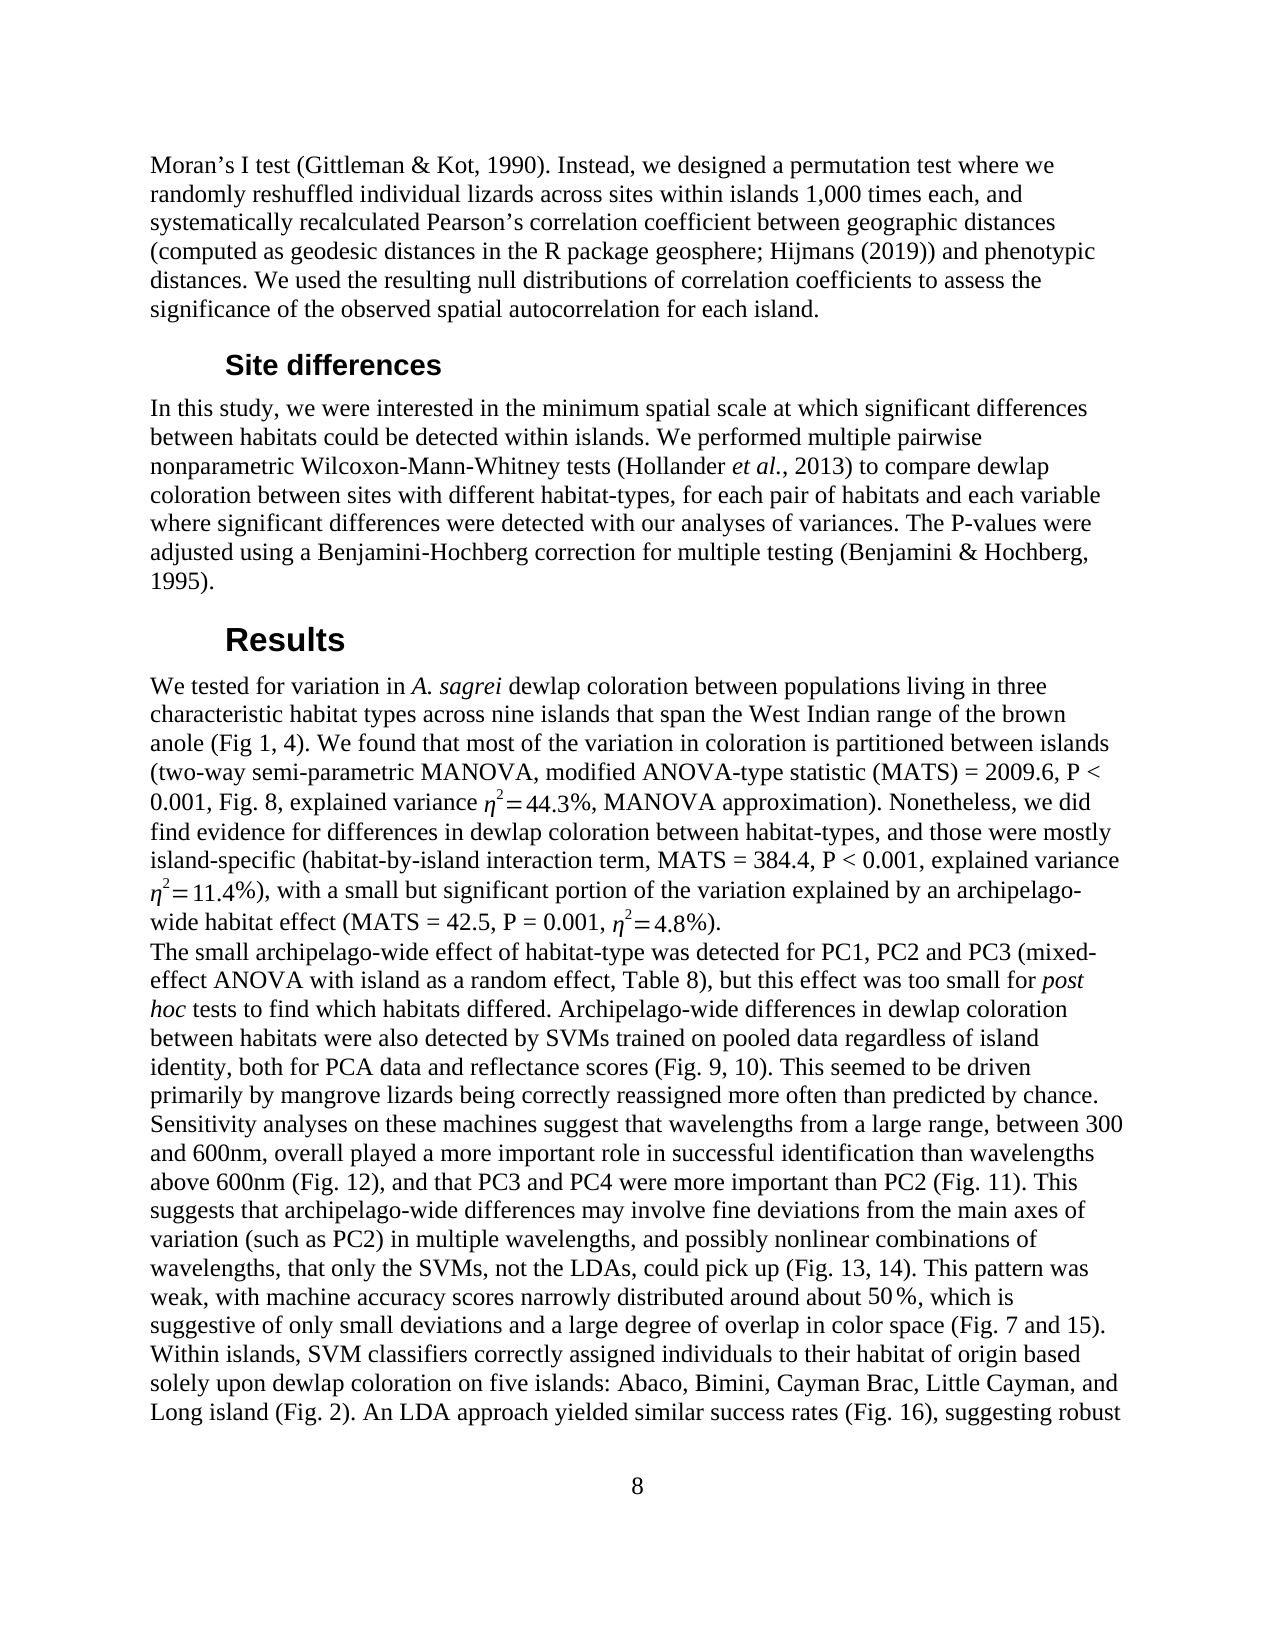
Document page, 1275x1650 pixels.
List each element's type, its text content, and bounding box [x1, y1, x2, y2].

subtitle Results [150, 620, 1125, 658]
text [150, 671, 1125, 1425]
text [150, 150, 1125, 322]
text In this study, we were interested in the minimum spatial scale at which significant differences between habitats could be detected within islands. We performed multiple pairwise nonparametric Wilcoxon-Mann-Whitney tests (Hollander et al., 2013) to compare dewlap coloration between sites with different habitat-types, for each pair of habitats and each variable where significant differences were detected with our analyses of variances. The P-values were adjusted using a Benjamini-Hochberg correction for multiple testing (Benjamini & Hochberg, 1995). [150, 393, 1125, 595]
subtitle Site differences [150, 347, 1125, 381]
